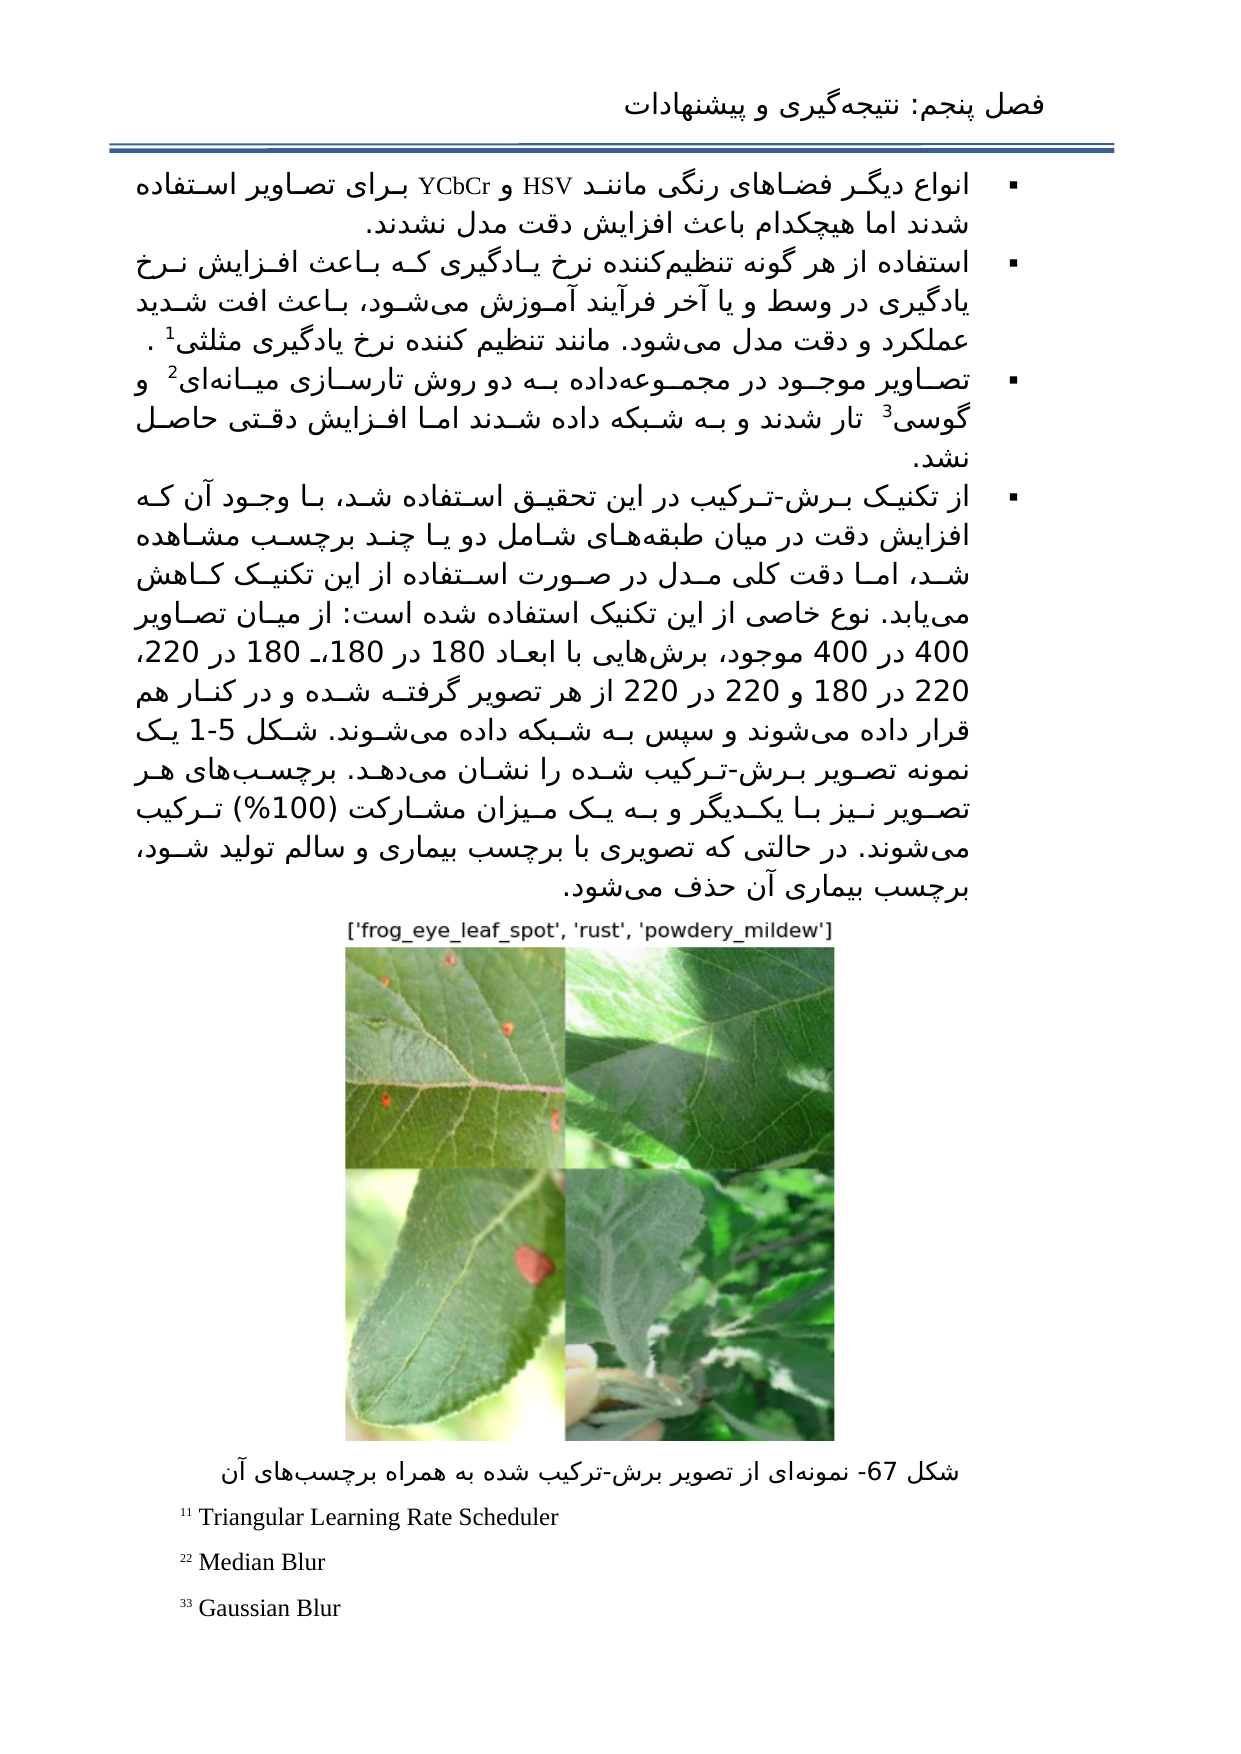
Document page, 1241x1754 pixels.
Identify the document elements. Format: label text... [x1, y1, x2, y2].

list استفاده از هر گونه تنظیم‌کننده نرخ یادگیری که باعث افزایش نرخ یادگیری در وسط و یا آخر فرآیند آموزش می‌شود، باعث افت شدید عملکرد و دقت مدل می‌شود. مانند تنظیم کننده نرخ یادگیری مثلثی . [135, 246, 1008, 357]
picture [345, 920, 835, 1441]
list انواع دیگر فضا‌های رنگی مانند HSV و YCbCr برای تصاویر استفاده شدند اما هیچکدام باعث افزایش دقت مدل نشدند. [135, 168, 1008, 241]
table_header [143, 920, 1082, 1457]
list از تکنیک برش-ترکیب در این تحقیق استفاده شد، با وجود آن که افزایش دقت در میان طبقه‌های شامل دو یا چند برچسب مشاهده شد، اما دقت کلی مدل در صورت استفاده از این تکنیک کاهش می‌یابد. نوع خاصی از این تکنیک استفاده شده است: از میان تصاویر400 در 400 موجود، برش‌هایی با ابعاد 180 در 180، 180 در 220، 220 در 180 و 220 در 220 از هر تصویر گرفته شده و در کنار هم قرار داده می‌شوند و سپس به شبکه داده می‌شوند. شکل 5-1 یک نمونه تصویر برش-ترکیب شده را نشان می‌دهد. برچسب‌های هر تصویر نیز با یکدیگر و به یک میزان مشارکت (100%) ترکیب می‌شوند. در حالتی که تصویری با برچسب بیماری و سالم تولید شود، برچسب بیماری آن حذف می‌شود. [135, 479, 1008, 903]
list تصاویر موجود در مجموعه‌داده به دو روش تارسازی میانه‌ای و گوسی تار شدند و به شبکه‌ داده شدند اما افزایش دقتی حاصل نشد. [135, 362, 1008, 474]
